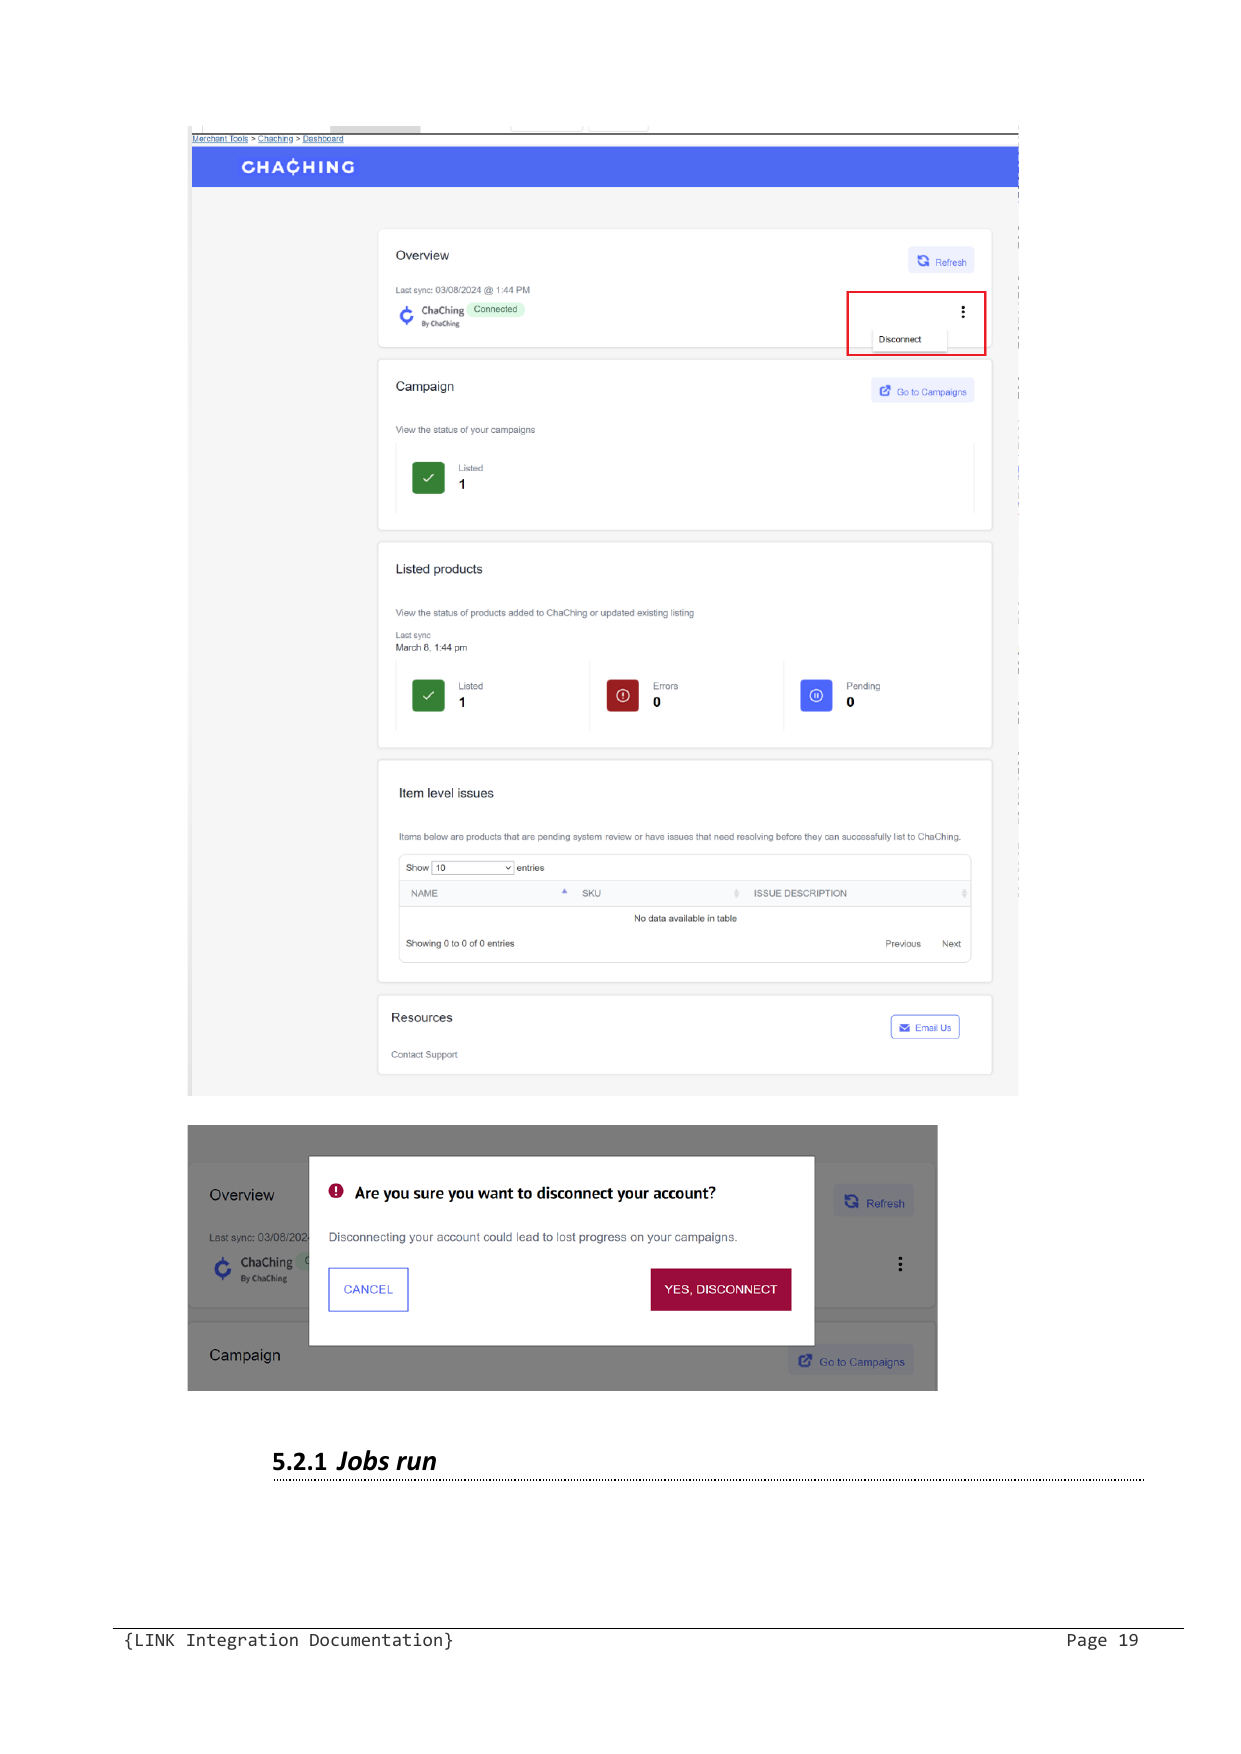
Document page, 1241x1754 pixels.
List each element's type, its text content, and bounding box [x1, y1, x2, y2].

picture [187, 126, 1019, 1096]
subtitle Jobs run [272, 1442, 1144, 1481]
picture [187, 1125, 938, 1391]
